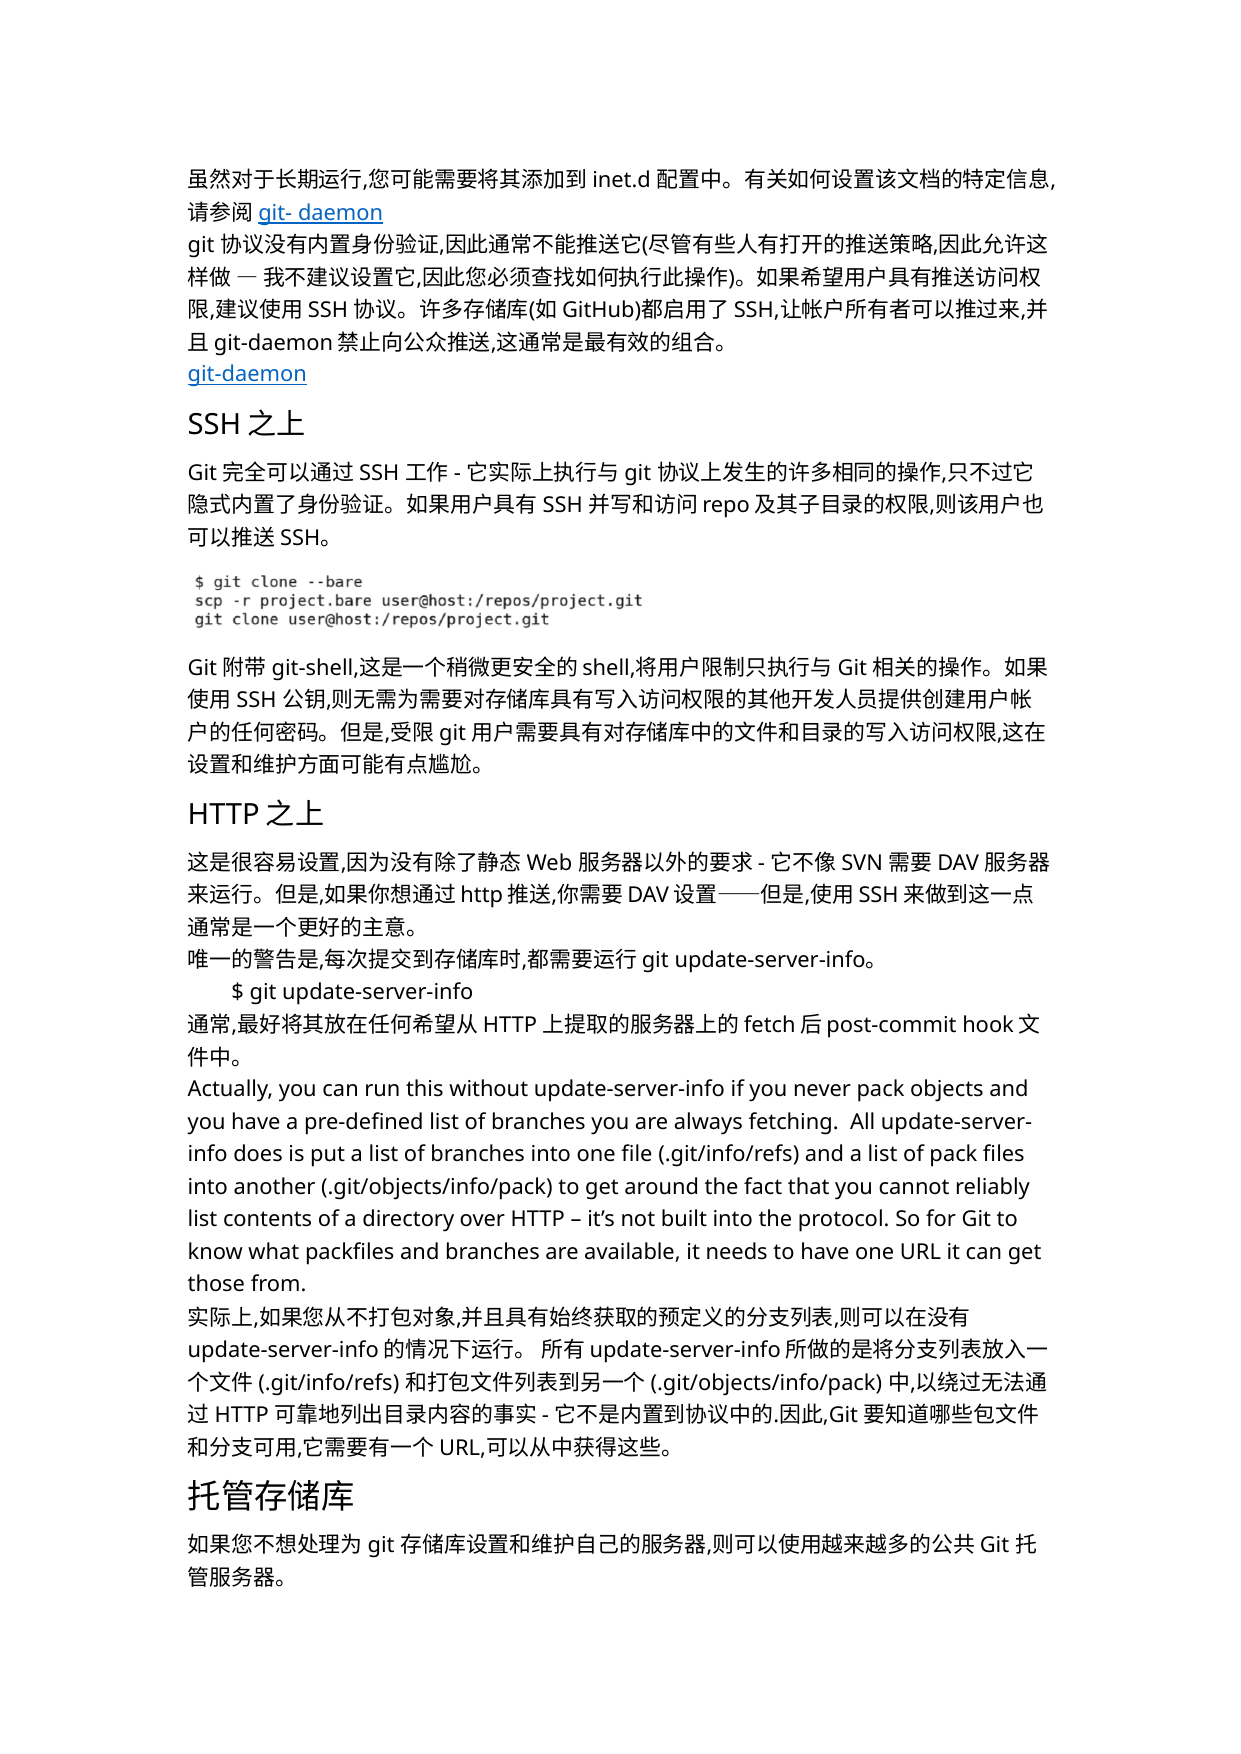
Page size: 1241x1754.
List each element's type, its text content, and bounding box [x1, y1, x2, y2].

text Git 完全可以通过 SSH 工作 - 它实际上执行与 git 协议上发生的许多相同的操作,只不过它隐式内置了身份验证。如果用户具有 SSH 并写和访问repo及其子目录的权限,则该用户也可以推送 SSH。 [187, 454, 1053, 552]
text Actually, you can run this without update-server-info if you never pack objects and you have a pre-defined list of branches you are always fetching. All update-server-info does is put a list of branches into one file (.git/info/refs) and a list of pack files into another (.git/objects/info/pack) to get around the fact that you cannot reliably list contents of a directory over HTTP – it’s not built into the protocol. So for Git to know what packfiles and branches are available, it needs to have one URL it can get those from. [187, 1072, 1053, 1299]
text 虽然对于长期运行,您可能需要将其添加到 inet.d 配置中。有关如何设置该文档的特定信息,请参阅 git- daemon [187, 162, 1053, 227]
text 通常,最好将其放在任何希望从 HTTP 上提取的服务器上的fetch后post-commit hook文件中。 [187, 1007, 1053, 1072]
text 托管存储库 [187, 1462, 1053, 1527]
text 这是很容易设置,因为没有除了静态 Web 服务器以外的要求 - 它不像 SVN 需要 DAV 服务器来运行。但是,如果你想通过http推送,你需要DAV设置——但是,使用SSH来做到这一点通常是一个更好的主意。 [187, 844, 1053, 942]
text 实际上,如果您从不打包对象,并且具有始终获取的预定义的分支列表,则可以在没有update-server-info的情况下运行。 所有update-server-info所做的是将分支列表放入一个文件 (.git/info/refs) 和打包文件列表到另一个 (.git/objects/info/pack) 中,以绕过无法通过 HTTP 可靠地列出目录内容的事实 - 它不是内置到协议中的.因此,Git 要知道哪些包文件和分支可用,它需要有一个 URL,可以从中获得这些。 [187, 1299, 1053, 1462]
text SSH之上 [187, 389, 1053, 454]
text HTTP之上 [187, 779, 1053, 844]
text Git 附带 git-shell,这是一个稍微更安全的shell,将用户限制只执行与 Git 相关的操作。如果使用 SSH 公钥,则无需为需要对存储库具有写入访问权限的其他开发人员提供创建用户帐户的任何密码。但是,受限 git 用户需要具有对存储库中的文件和目录的写入访问权限,这在设置和维护方面可能有点尴尬。 [187, 649, 1053, 779]
text git 协议没有内置身份验证,因此通常不能推送它(尽管有些人有打开的推送策略,因此允许这样做 — 我不建议设置它,因此您必须查找如何执行此操作)。如果希望用户具有推送访问权限,建议使用 SSH 协议。许多存储库(如 GitHub)都启用了 SSH,让帐户所有者可以推过来,并且git-daemon禁止向公众推送,这通常是最有效的组合。 [187, 227, 1053, 357]
text git-daemon [187, 357, 1053, 389]
picture [187, 566, 650, 636]
text 如果您不想处理为 git 存储库设置和维护自己的服务器,则可以使用越来越多的公共 Git 托管服务器。 [187, 1527, 1053, 1592]
text $ git update-server-info [187, 974, 1053, 1007]
text 唯一的警告是,每次提交到存储库时,都需要运行 git update-server-info。 [187, 942, 1053, 974]
